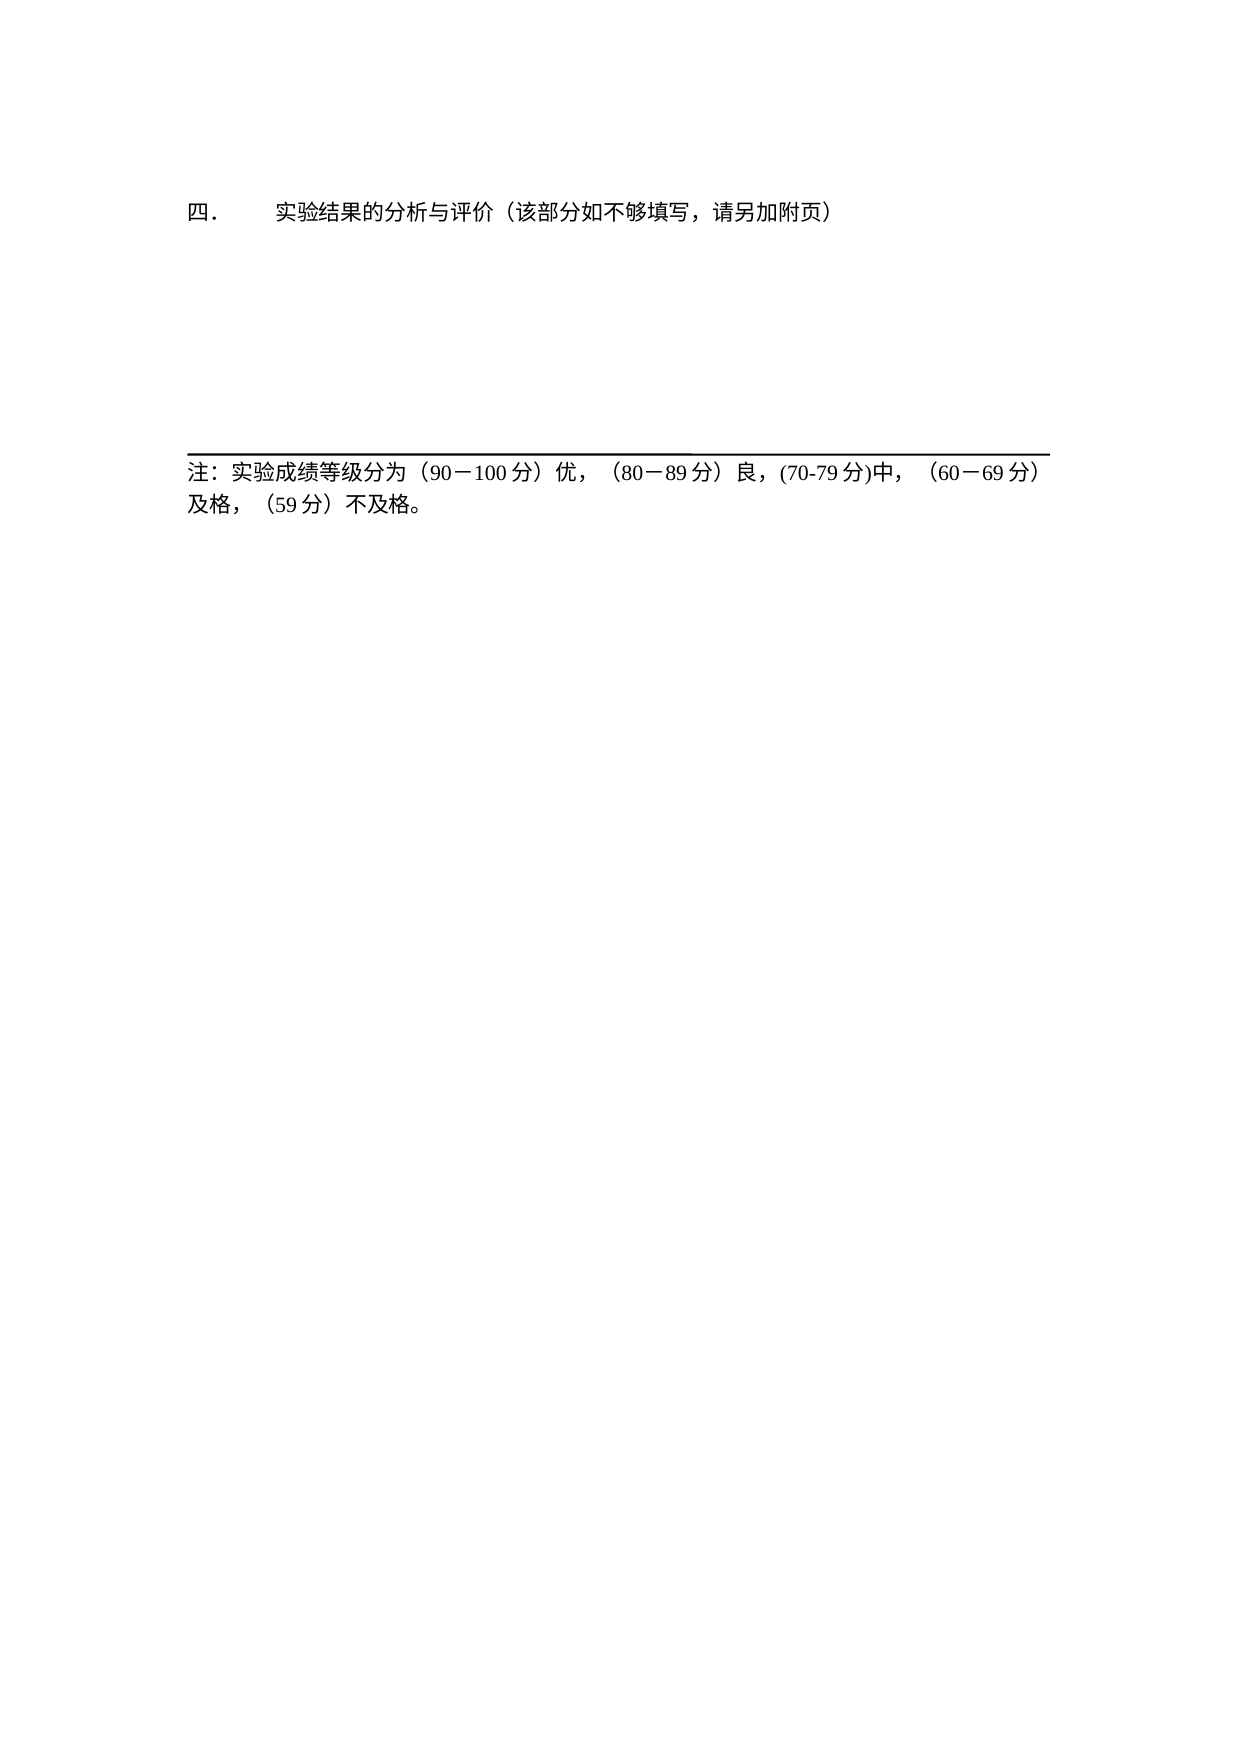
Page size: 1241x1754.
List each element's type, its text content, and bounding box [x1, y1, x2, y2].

text 注：实验成绩等级分为（90－100分）优，（80－89分）良，(70-79分)中，（60－69分）及格，（59分）不及格。 [187, 454, 1053, 519]
list 实验结果的分析与评价（该部分如不够填写，请另加附页） [187, 194, 1053, 227]
